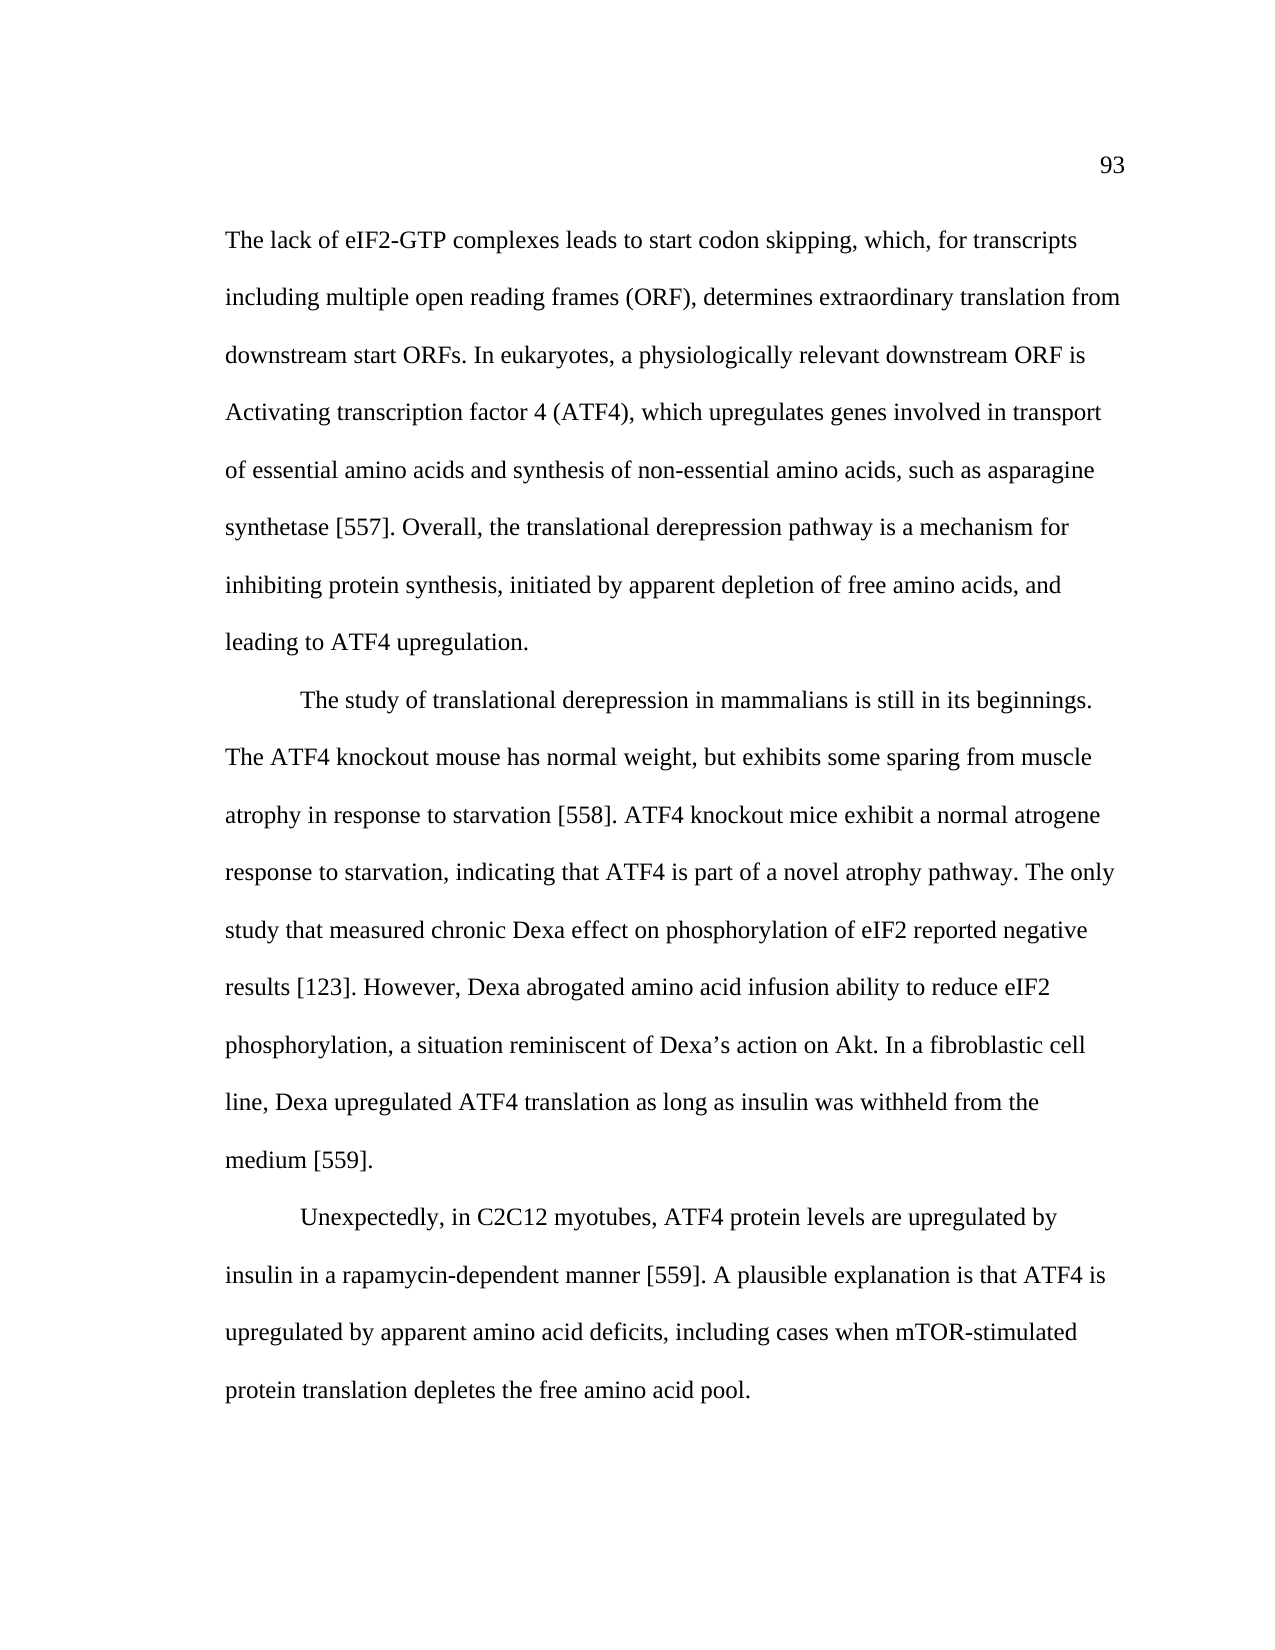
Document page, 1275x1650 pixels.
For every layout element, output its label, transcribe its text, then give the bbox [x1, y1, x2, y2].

text Unexpectedly, in C2C12 myotubes, ATF4 protein levels are upregulated by insulin in a rapamycin-dependent manner [559]. A plausible explanation is that ATF4 is upregulated by apparent amino acid deficits, including cases when mTOR-stimulated protein translation depletes the free amino acid pool. [225, 1202, 1125, 1404]
text The study of translational derepression in mammalians is still in its beginnings. The ATF4 knockout mouse has normal weight, but exhibits some sparing from muscle atrophy in response to starvation [558]. ATF4 knockout mice exhibit a normal atrogene response to starvation, indicating that ATF4 is part of a novel atrophy pathway. The only study that measured chronic Dexa effect on phosphorylation of eIF2 reported negative results [123]. However, Dexa abrogated amino acid infusion ability to reduce eIF2 phosphorylation, a situation reminiscent of Dexa’s action on Akt. In a fibroblastic cell line, Dexa upregulated ATF4 translation as long as insulin was withheld from the medium [559]. [225, 685, 1125, 1174]
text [225, 225, 1125, 656]
